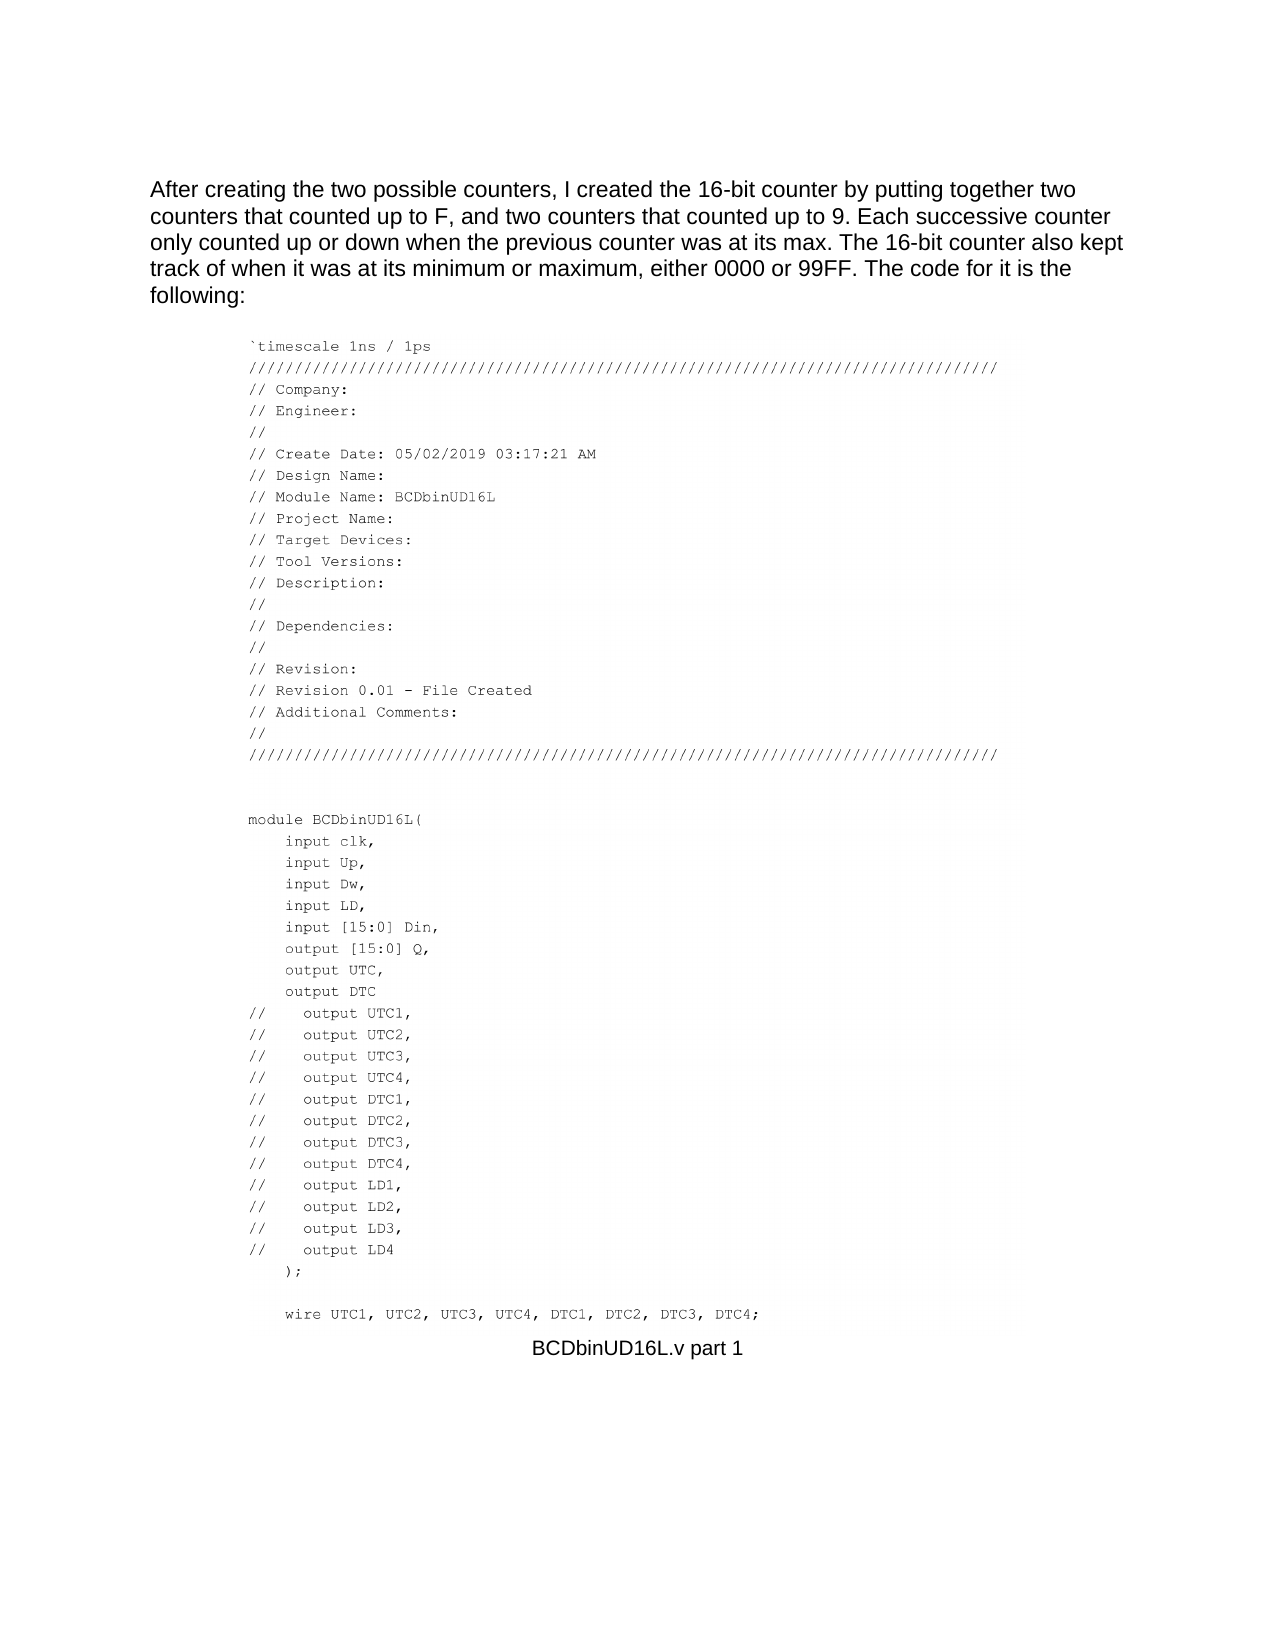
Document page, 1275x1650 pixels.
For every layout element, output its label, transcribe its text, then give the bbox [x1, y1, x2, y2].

picture [248, 334, 1027, 1336]
text After creating the two possible counters, I created the 16-bit counter by putting together two counters that counted up to F, and two counters that counted up to 9. Each successive counter only counted up or down when the previous counter was at its max. The 16-bit counter also kept track of when it was at its minimum or maximum, either 0000 or 99FF. The code for it is the following: [150, 176, 1125, 308]
text BCDbinUD16L.v part 1 [150, 1336, 1125, 1359]
